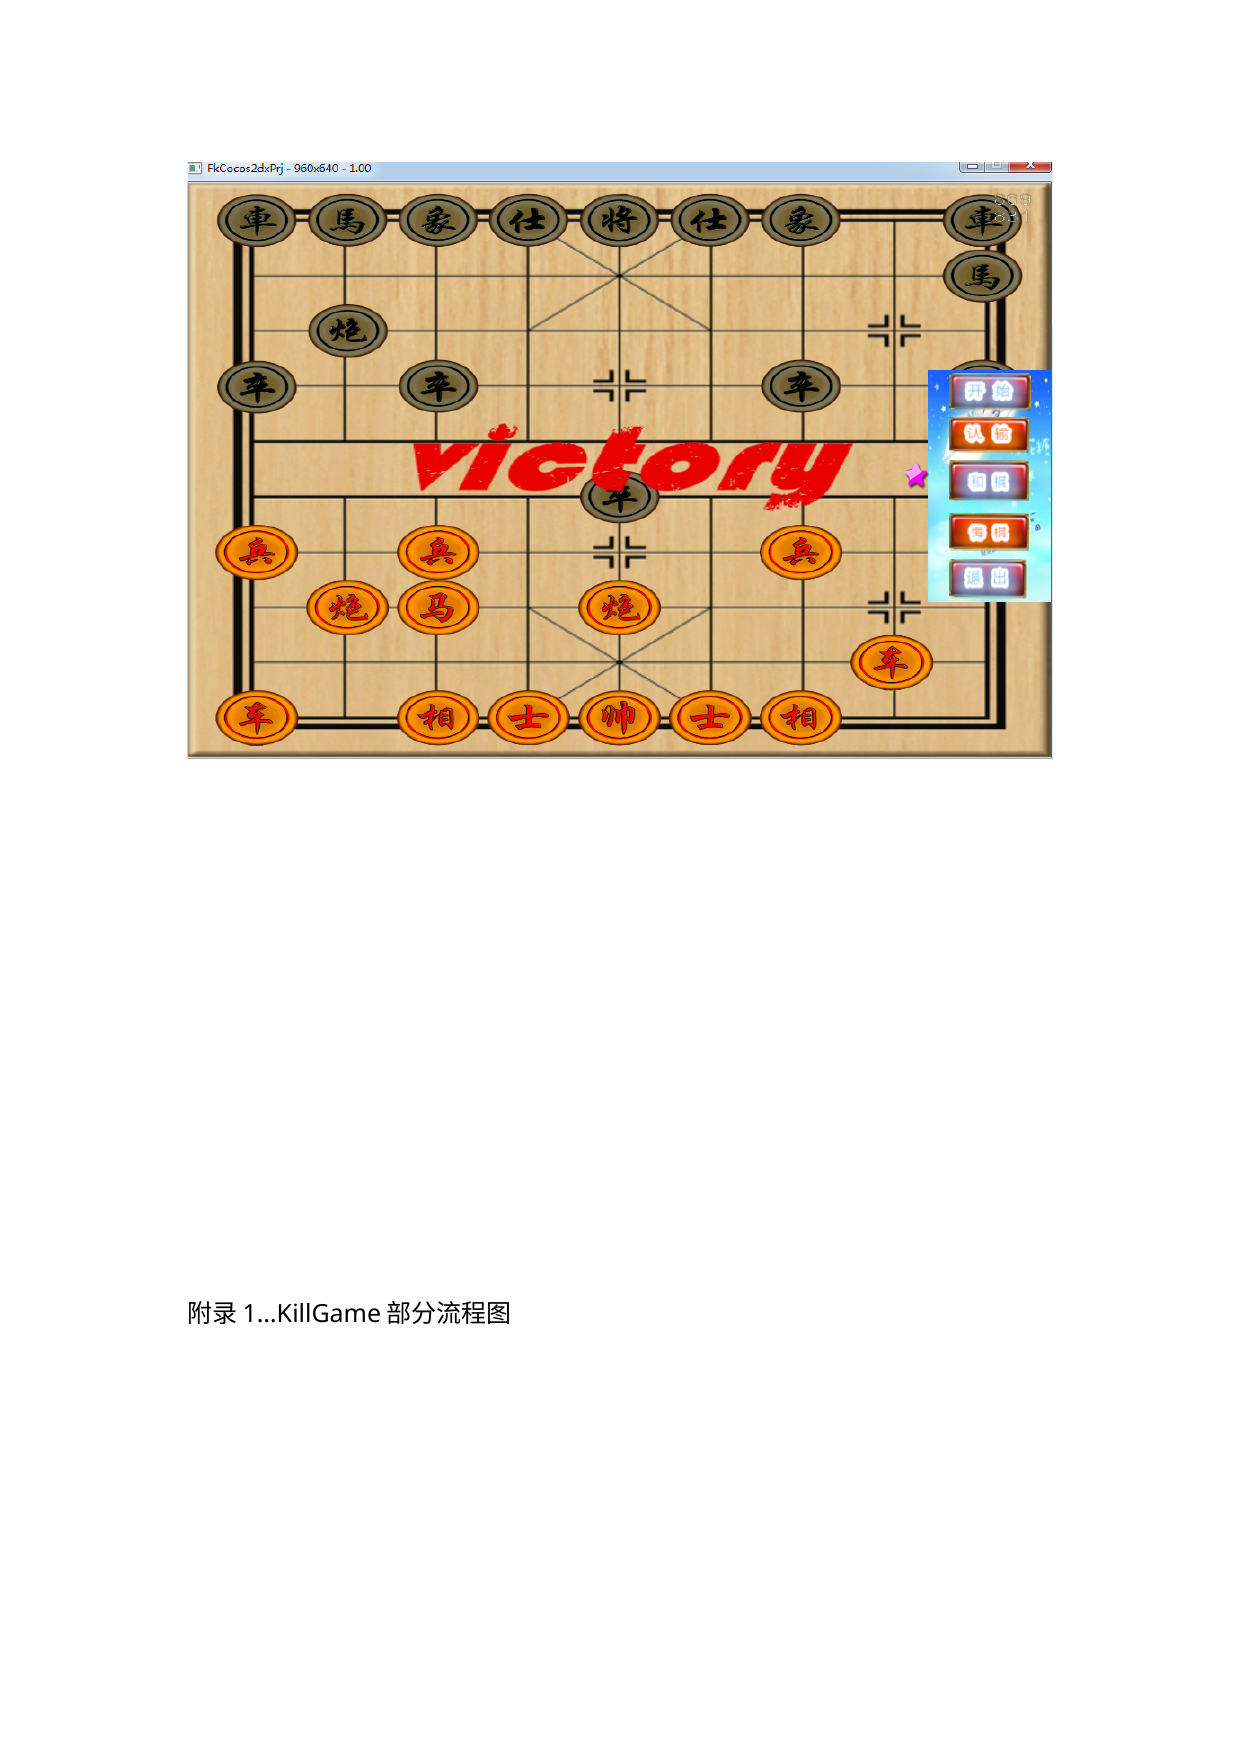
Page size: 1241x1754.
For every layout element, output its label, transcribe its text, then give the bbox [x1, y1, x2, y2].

picture [187, 162, 1053, 759]
text 附录1…KillGame部分流程图 [187, 1279, 1053, 1344]
